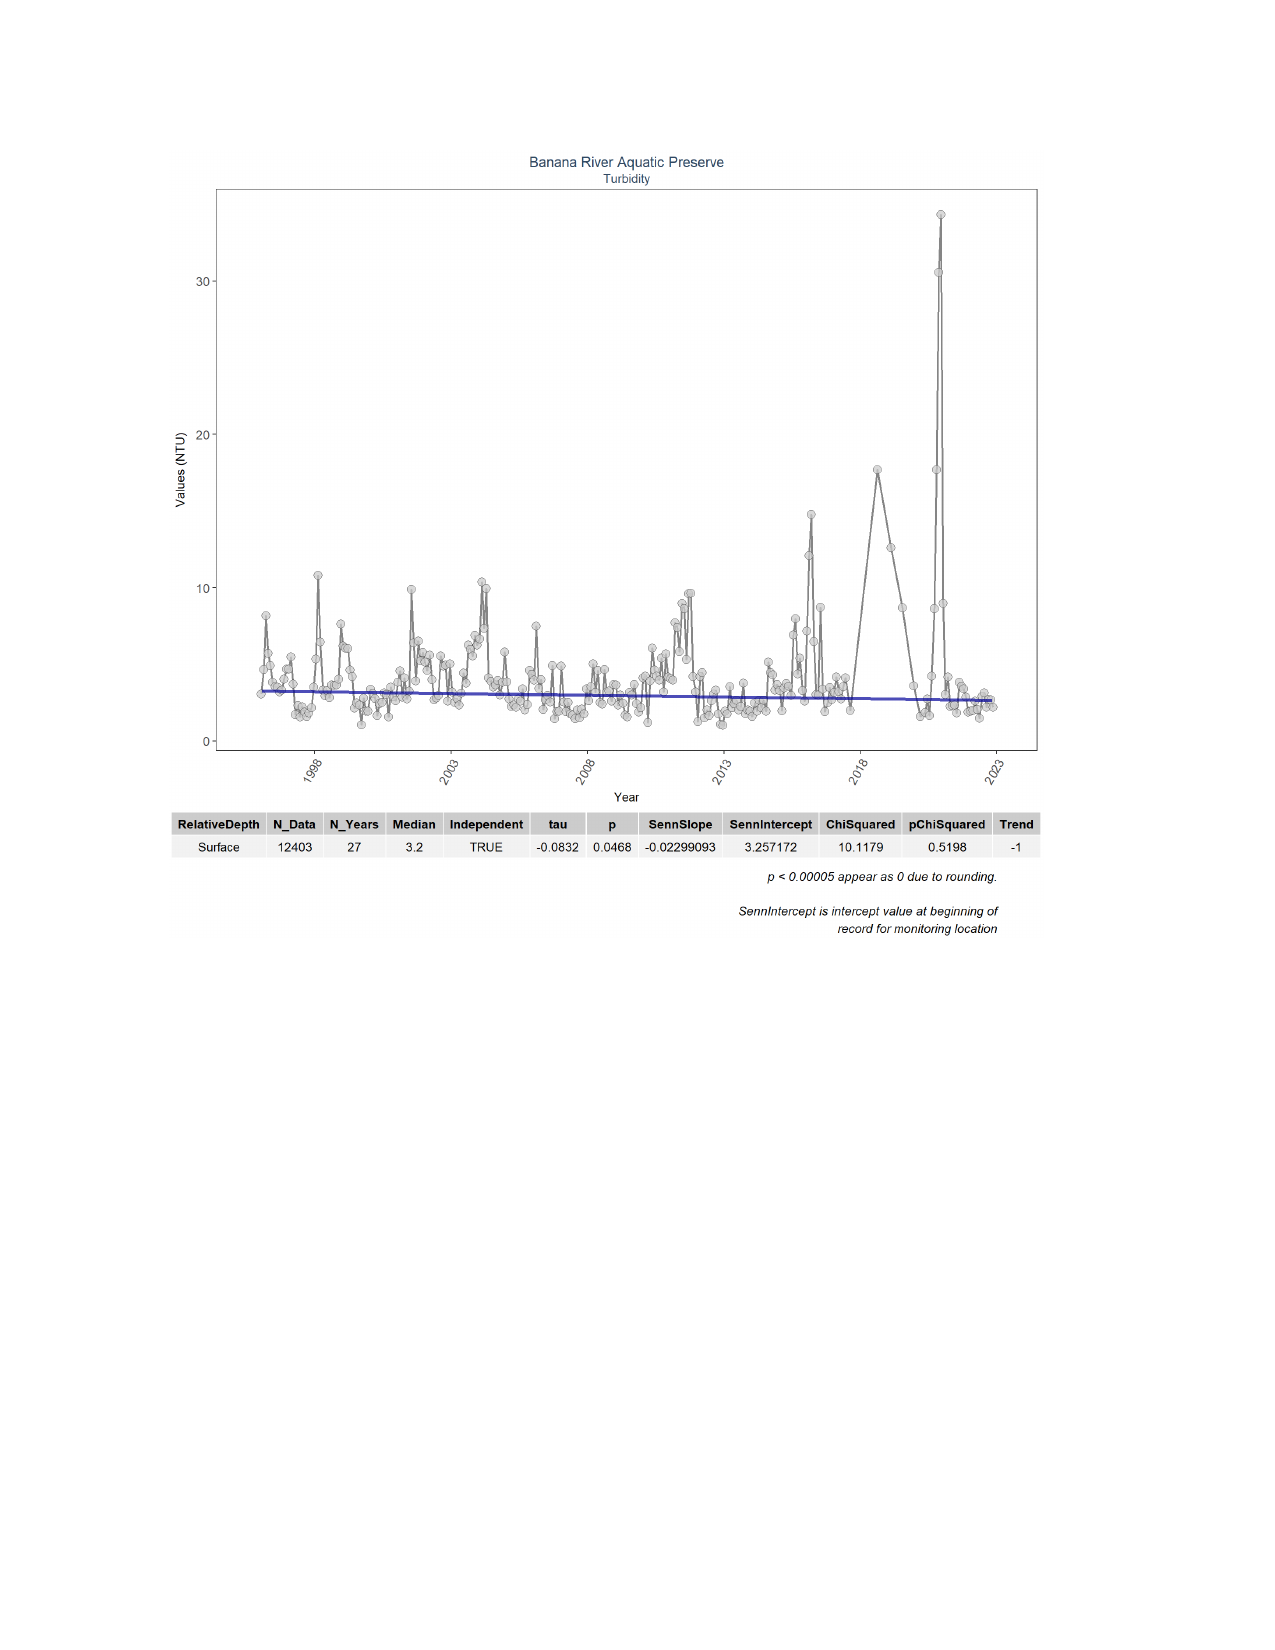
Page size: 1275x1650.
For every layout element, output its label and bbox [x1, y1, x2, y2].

picture [168, 150, 1044, 938]
